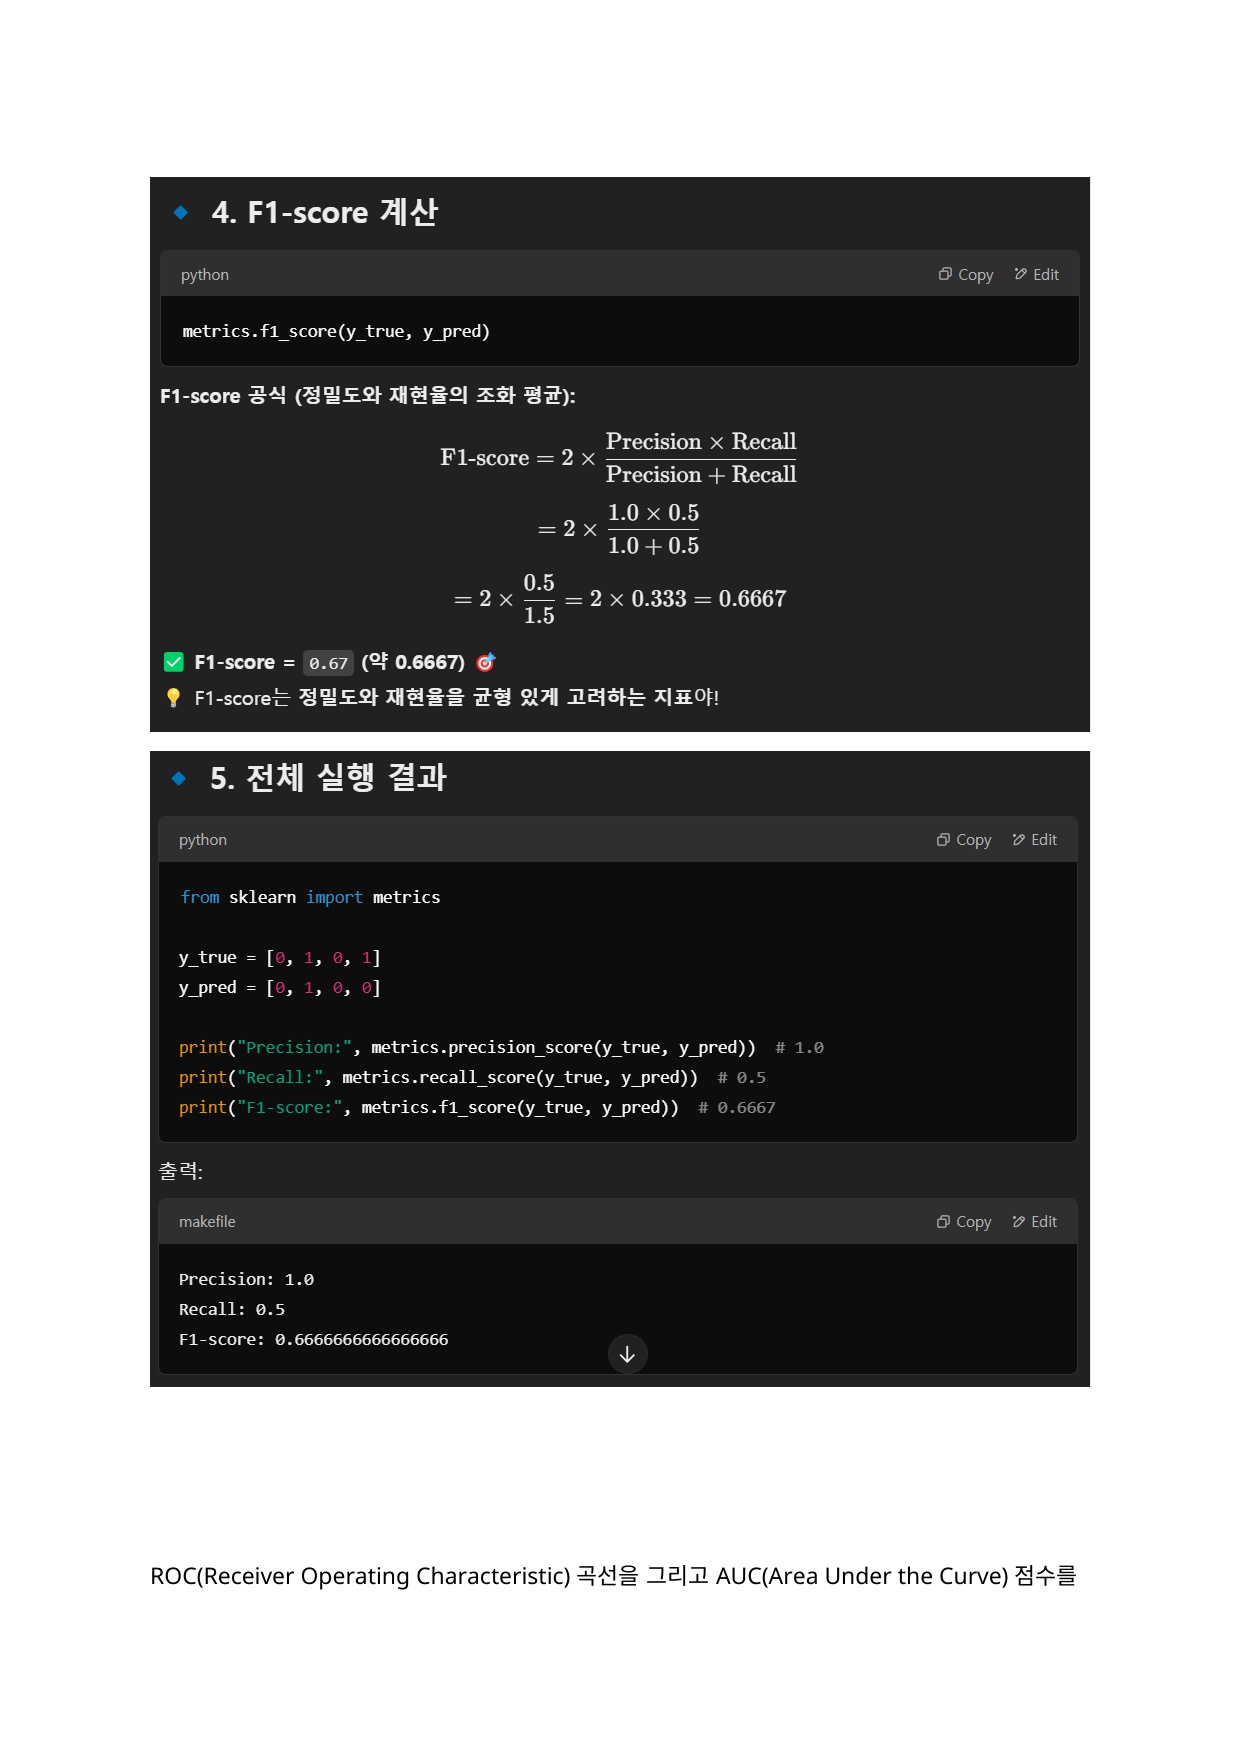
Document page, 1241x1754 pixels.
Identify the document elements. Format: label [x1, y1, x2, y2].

text [150, 1557, 1090, 1591]
picture [150, 177, 1091, 732]
picture [150, 751, 1091, 1387]
